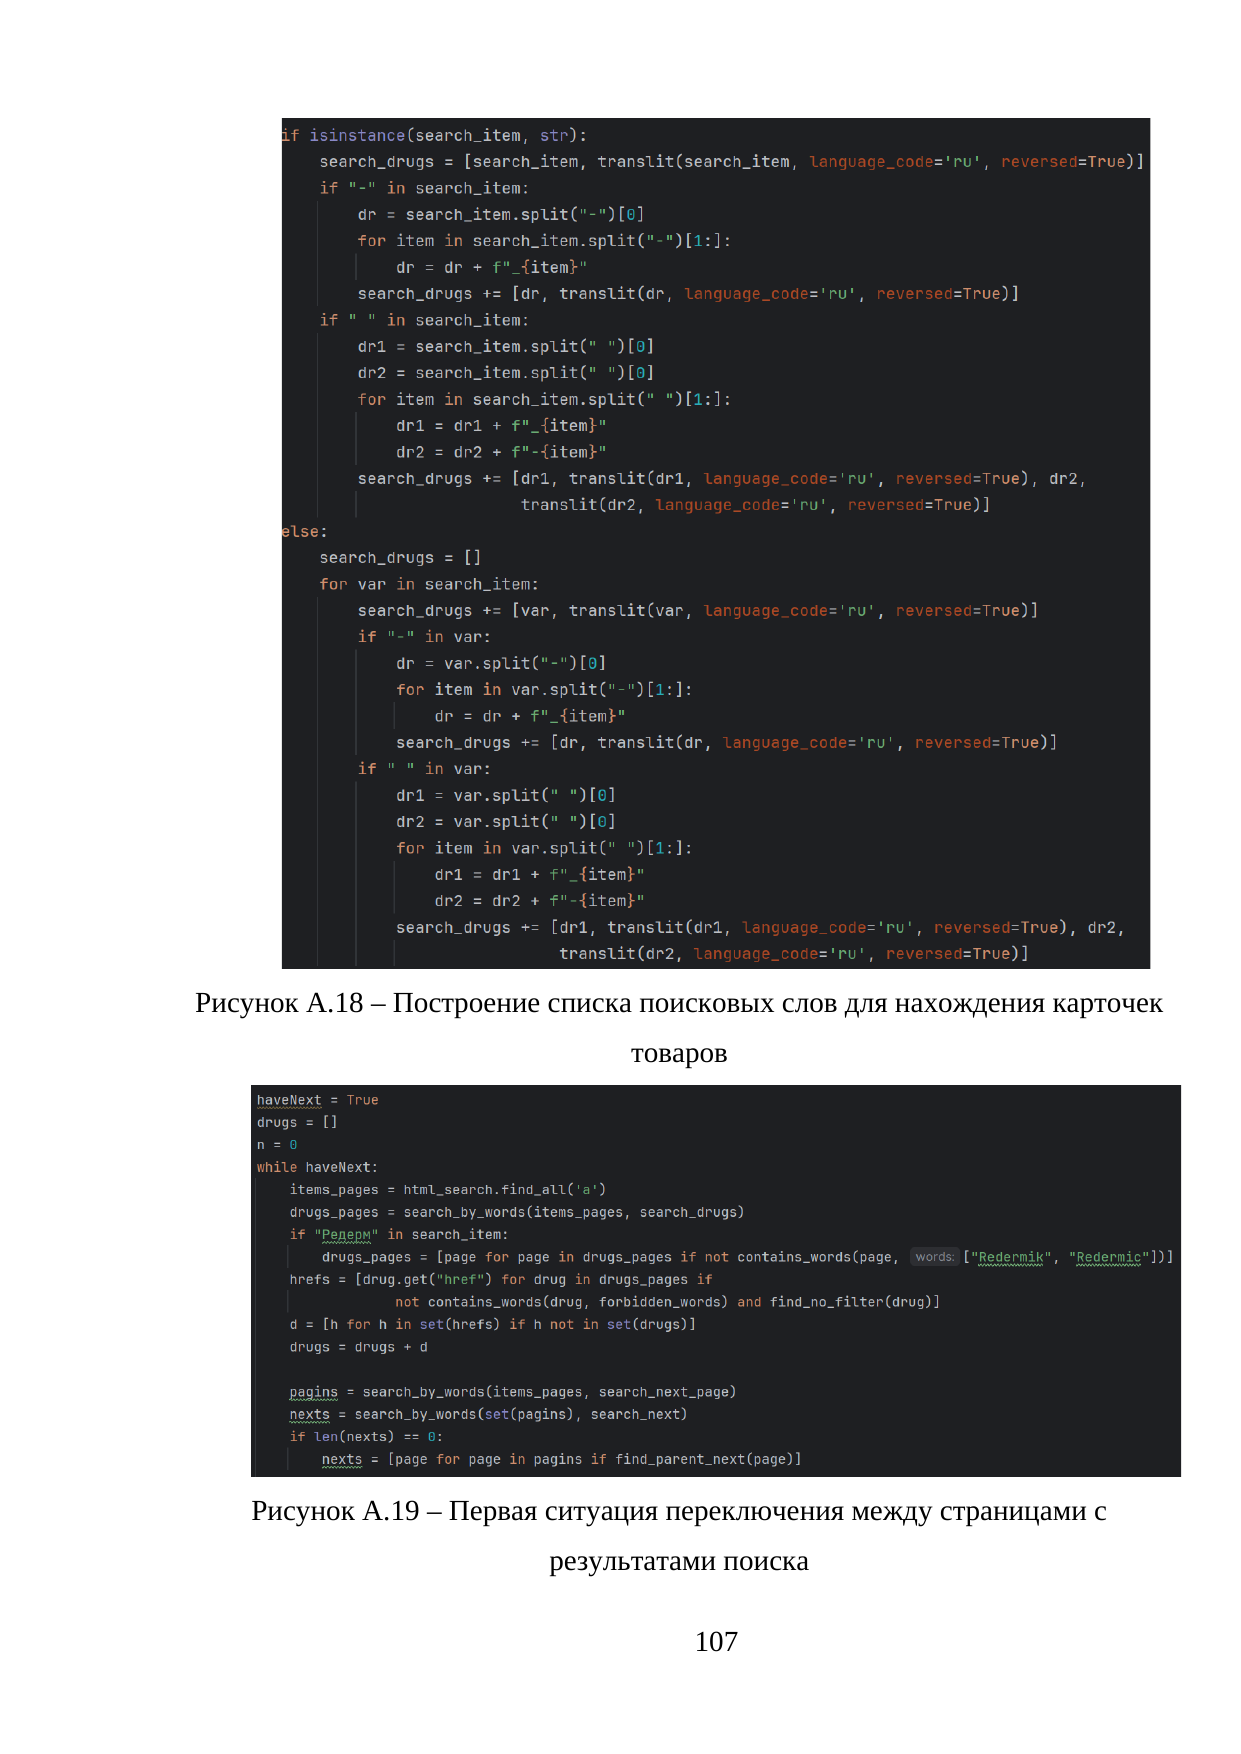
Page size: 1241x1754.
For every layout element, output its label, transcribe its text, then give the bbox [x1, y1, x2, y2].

text Рисунок А.18 – Построение списка поисковых слов для нахождения карточек товаров [177, 985, 1181, 1069]
text Рисунок А.19 – Первая ситуация переключения между страницами с результатами поиска [177, 1493, 1181, 1577]
picture [281, 118, 1151, 969]
picture [251, 1085, 1182, 1477]
